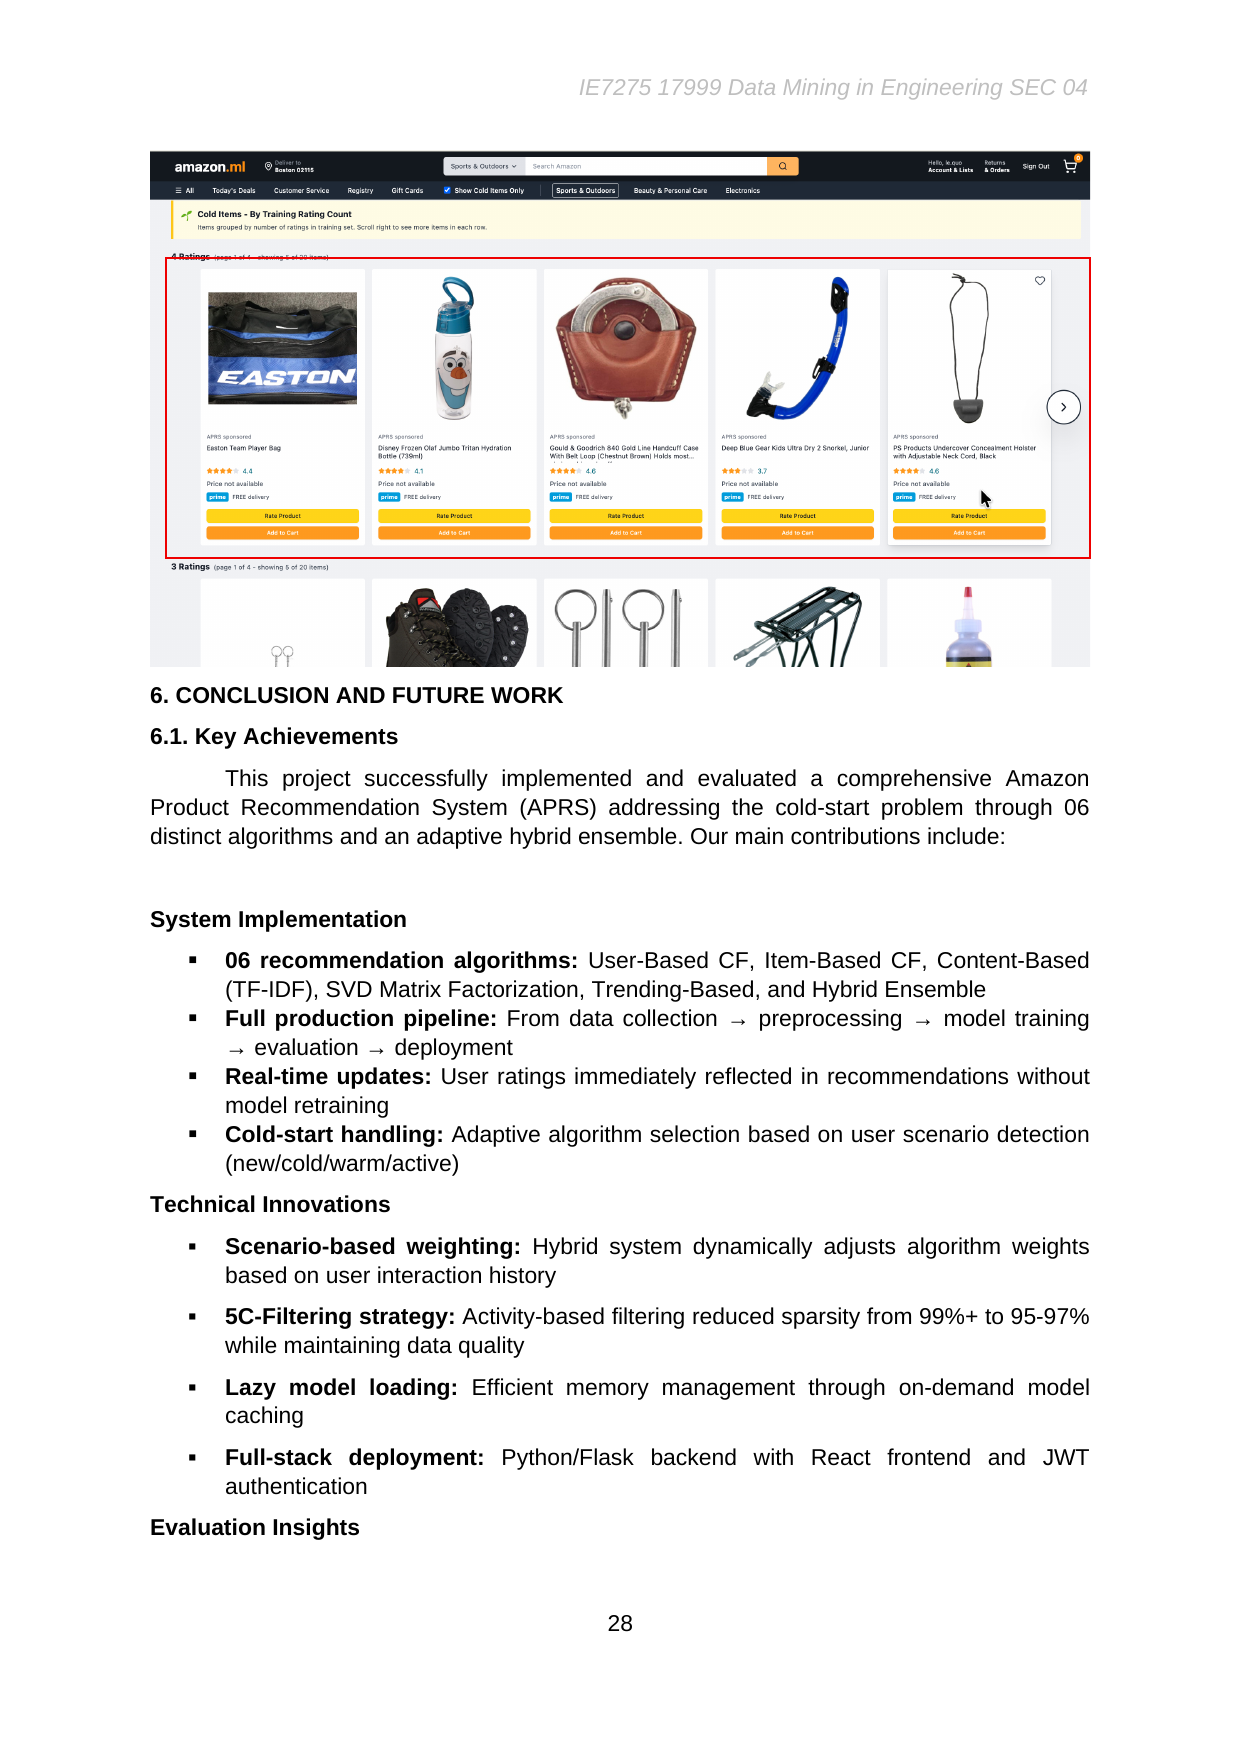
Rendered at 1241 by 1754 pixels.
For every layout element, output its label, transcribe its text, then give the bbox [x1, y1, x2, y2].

list 5C-Filtering strategy: Activity-based filtering reduced sparsity from 99%+ to 95-97% while maintaining data quality [187, 1303, 1090, 1358]
list Lazy model loading: Efficient memory management through on-demand model caching [187, 1373, 1090, 1429]
text Evaluation Insights [150, 1514, 1090, 1541]
list Full production pipeline: From data collection → preprocessing → model training → evaluation → deployment [187, 1005, 1090, 1060]
list 06 recommendation algorithms: User-Based CF, Item-Based CF, Content-Based (TF-IDF), SVD Matrix Factorization, Trending-Based, and Hybrid Ensemble [187, 947, 1090, 1002]
picture [150, 150, 1091, 667]
list Real-time updates: User ratings immediately reflected in recommendations without model retraining [187, 1063, 1090, 1118]
subtitle 6.1. Key Achievements [150, 723, 1090, 749]
subtitle 6. CONCLUSION AND FUTURE WORK [150, 682, 1090, 708]
text System Implementation [150, 906, 1090, 932]
text Technical Innovations [150, 1191, 1090, 1217]
picture [167, 259, 1089, 557]
list Cold-start handling: Adaptive algorithm selection based on user scenario detection (new/cold/warm/active) [187, 1121, 1090, 1176]
list Scenario-based weighting: Hybrid system dynamically adjusts algorithm weights based on user interaction history [187, 1233, 1090, 1288]
text This project successfully implemented and evaluated a comprehensive Amazon Product Recommendation System (APRS) addressing the cold-start problem through 06 distinct algorithms and an adaptive hybrid ensemble. Our main contributions include: [150, 765, 1090, 849]
list Full-stack deployment: Python/Flask backend with React frontend and JWT authentication [187, 1444, 1090, 1499]
